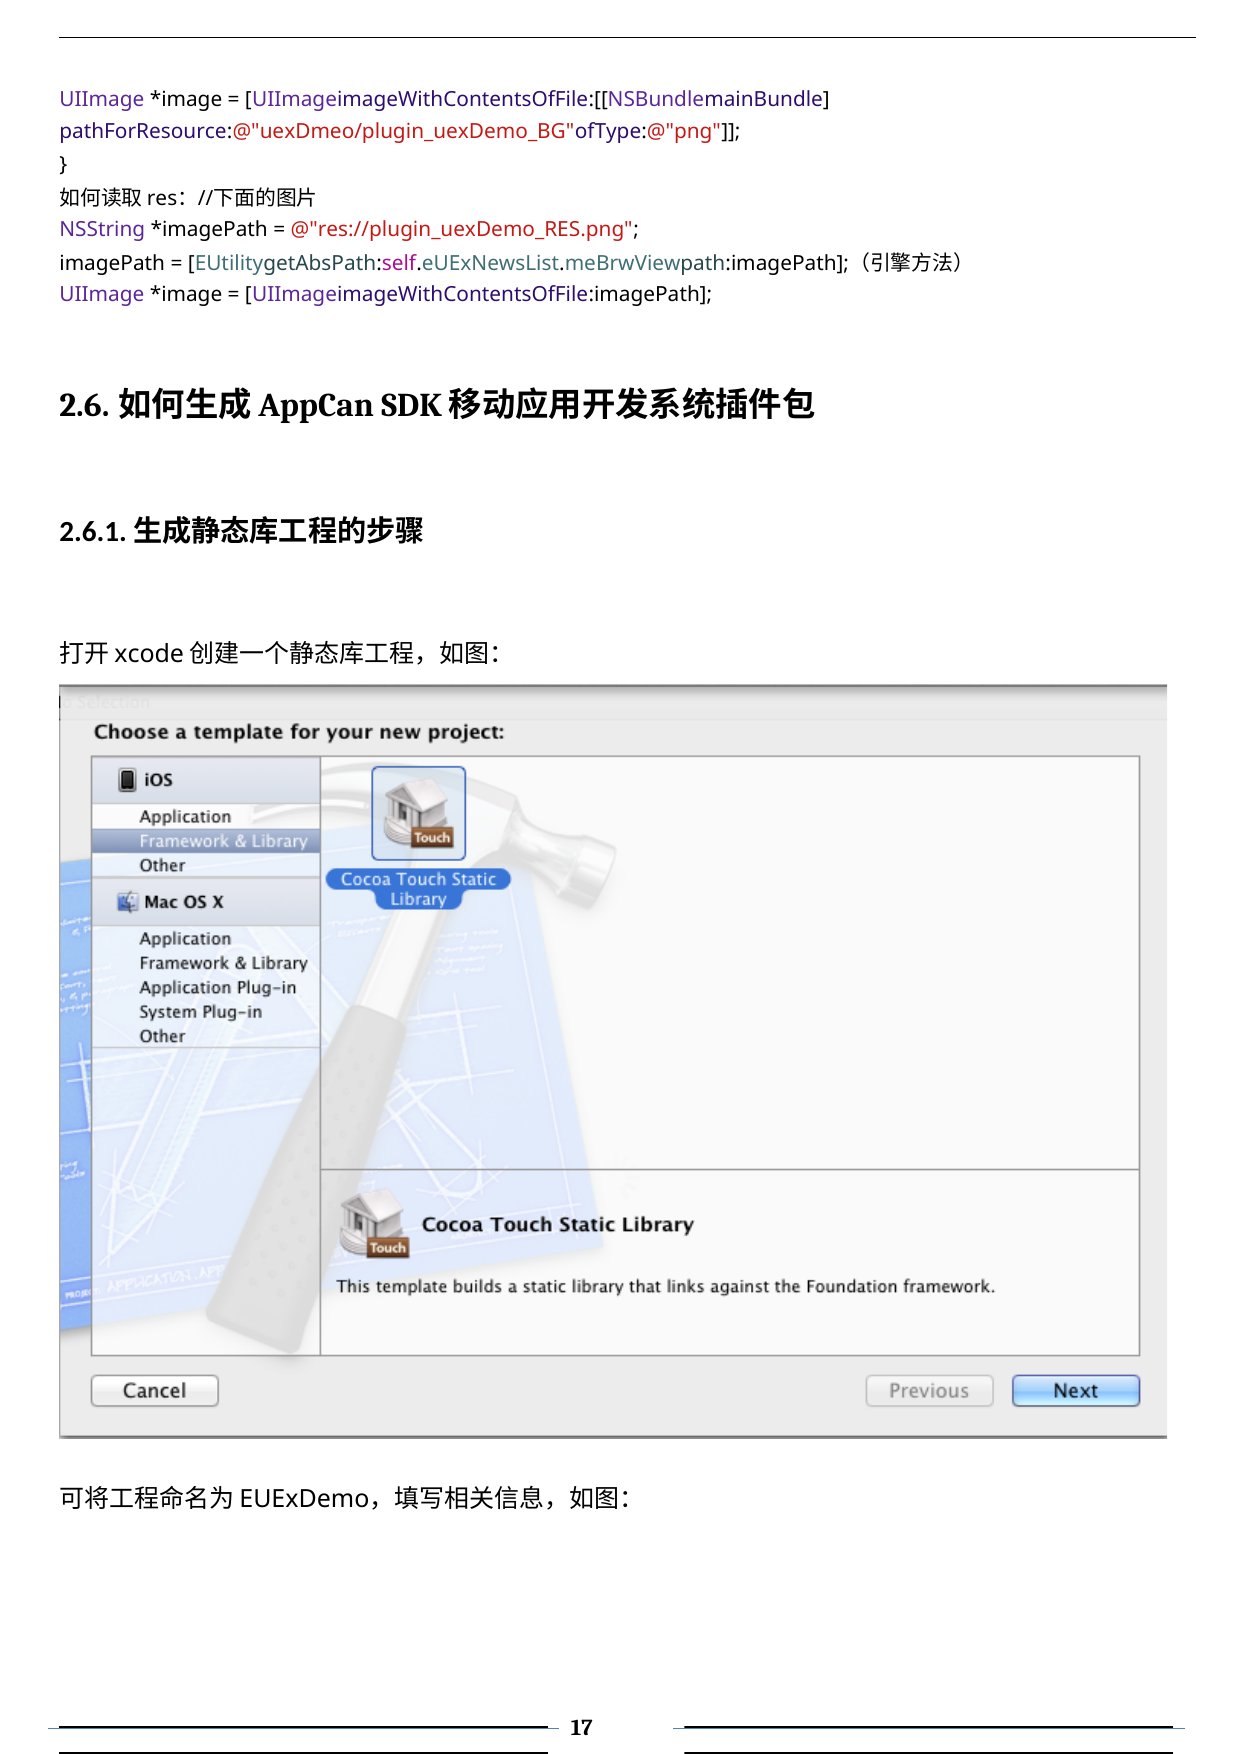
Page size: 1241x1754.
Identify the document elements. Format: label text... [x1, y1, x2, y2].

text 如何读取res：//下面的图片 [59, 180, 1196, 212]
picture [59, 684, 1168, 1439]
text UIImage *image = [UIImageimageWithContentsOfFile:[[NSBundlemainBundle] pathForResource:@"uexDmeo/plugin_uexDemo_BG"ofType:@"png"]]; [59, 82, 1196, 147]
text 打开xcode创建一个静态库工程，如图： [59, 619, 1196, 684]
subtitle 生成静态库工程的步骤 [59, 496, 1196, 561]
text } [59, 147, 1196, 180]
text UIImage *image = [UIImageimageWithContentsOfFile:imagePath]; [59, 277, 1196, 310]
text 可将工程命名为EUExDemo，填写相关信息，如图： [59, 1464, 1196, 1529]
text NSString *imagePath = @"res://plugin_uexDemo_RES.png"; [59, 212, 1196, 245]
subtitle 如何生成AppCan SDK移动应用开发系统插件包 [59, 369, 1196, 434]
text imagePath = [EUtilitygetAbsPath:self.eUExNewsList.meBrwViewpath:imagePath];（引擎方法） [59, 245, 1196, 277]
